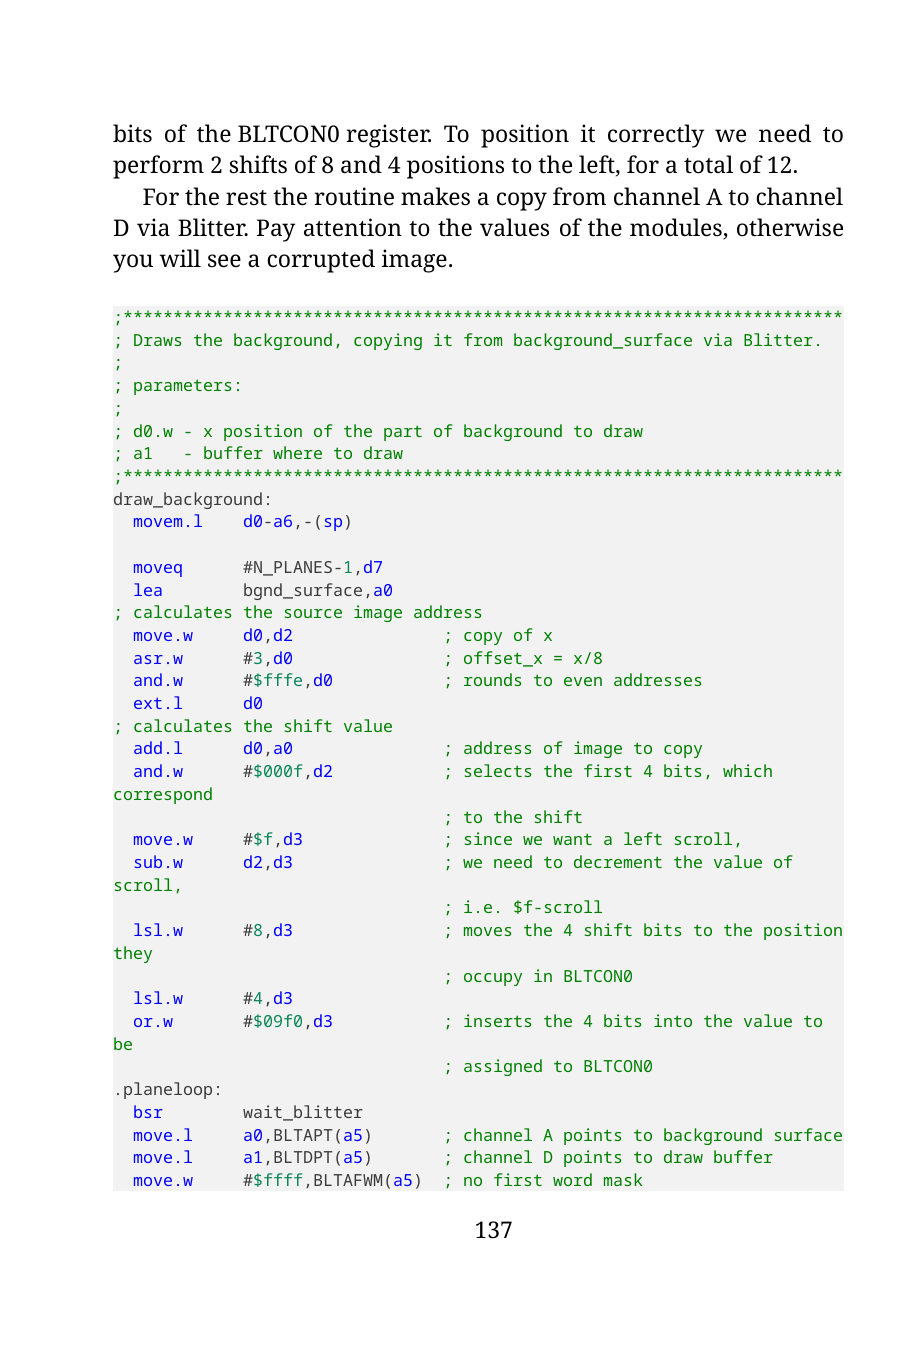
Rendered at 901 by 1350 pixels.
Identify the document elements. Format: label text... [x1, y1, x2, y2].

text ; [113, 351, 844, 374]
text asr.w #3,d0 ; offset_x = x/8 [113, 646, 844, 669]
text ; calculates the source image address [113, 601, 844, 623]
text move.w #$ffff,BLTAFWM(a5) ; no first word mask [113, 1168, 844, 1191]
text movem.l d0-a6,-(sp) [113, 510, 844, 533]
text ; to the shift [113, 805, 844, 828]
text and.w #$000f,d2 ; selects the first 4 bits, which correspond [113, 760, 844, 805]
text ; [113, 396, 844, 419]
text ; calculates the shift value [113, 714, 844, 737]
text moveq #N_PLANES-1,d7 [113, 555, 844, 578]
text sub.w d2,d3 ; we need to decrement the value of scroll, [113, 851, 844, 896]
text lsl.w #8,d3 ; moves the 4 shift bits to the position they [113, 919, 844, 964]
text ; i.e. $f-scroll [113, 896, 844, 919]
text draw_background: [113, 487, 844, 510]
text ; assigned to BLTCON0 [113, 1055, 844, 1078]
text move.w d0,d2 ; copy of x [113, 623, 844, 646]
text move.l a1,BLTDPT(a5) ; channel D points to draw buffer [113, 1146, 844, 1168]
text move.l a0,BLTAPT(a5) ; channel A points to background surface [113, 1123, 844, 1146]
text For the rest the routine makes a copy from channel A to channel D via Blitter. Pay attention to the values ​​of the modules, otherwise you will see a corrupted image. [113, 181, 844, 274]
text ext.l d0 [113, 692, 844, 714]
text ; a1 - buffer where to draw [113, 442, 844, 464]
text bsr wait_blitter [113, 1100, 844, 1123]
text lsl.w #4,d3 [113, 987, 844, 1009]
text or.w #$09f0,d3 ; inserts the 4 bits into the value to be [113, 1009, 844, 1055]
text ;************************************************************************ [113, 306, 844, 328]
text lea bgnd_surface,a0 [113, 578, 844, 601]
text ; occupy in BLTCON0 [113, 964, 844, 987]
text and.w #$fffe,d0 ; rounds to even addresses [113, 669, 844, 692]
text .planeloop: [113, 1078, 844, 1100]
text move.w #$f,d3 ; since we want a left scroll, [113, 828, 844, 851]
text add.l d0,a0 ; address of image to copy [113, 737, 844, 760]
text ; parameters: [113, 374, 844, 396]
text ; Draws the background, copying it from background_surface via Blitter. [113, 328, 844, 351]
text ; d0.w - x position of the part of background to draw [113, 419, 844, 442]
text ;************************************************************************ [113, 464, 844, 487]
